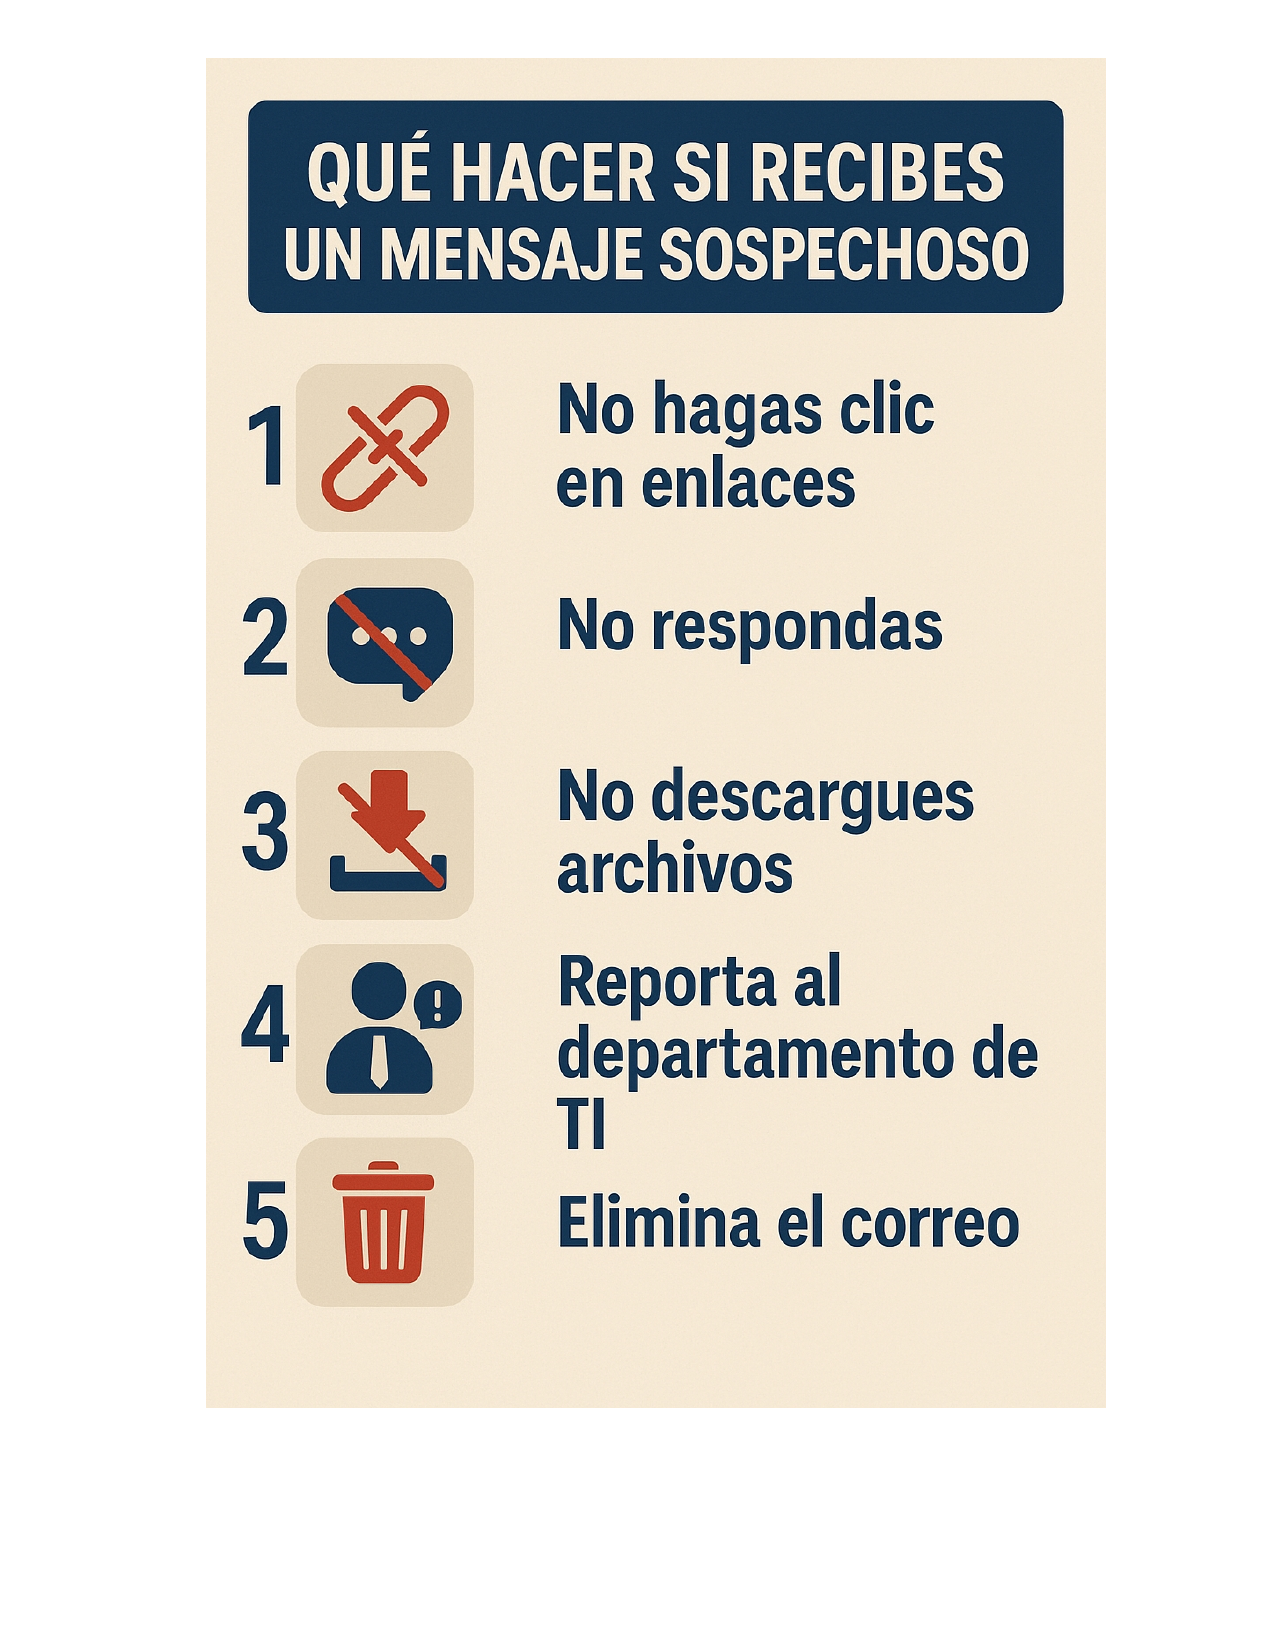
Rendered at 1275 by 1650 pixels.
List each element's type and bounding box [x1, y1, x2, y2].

picture [206, 58, 1106, 1408]
